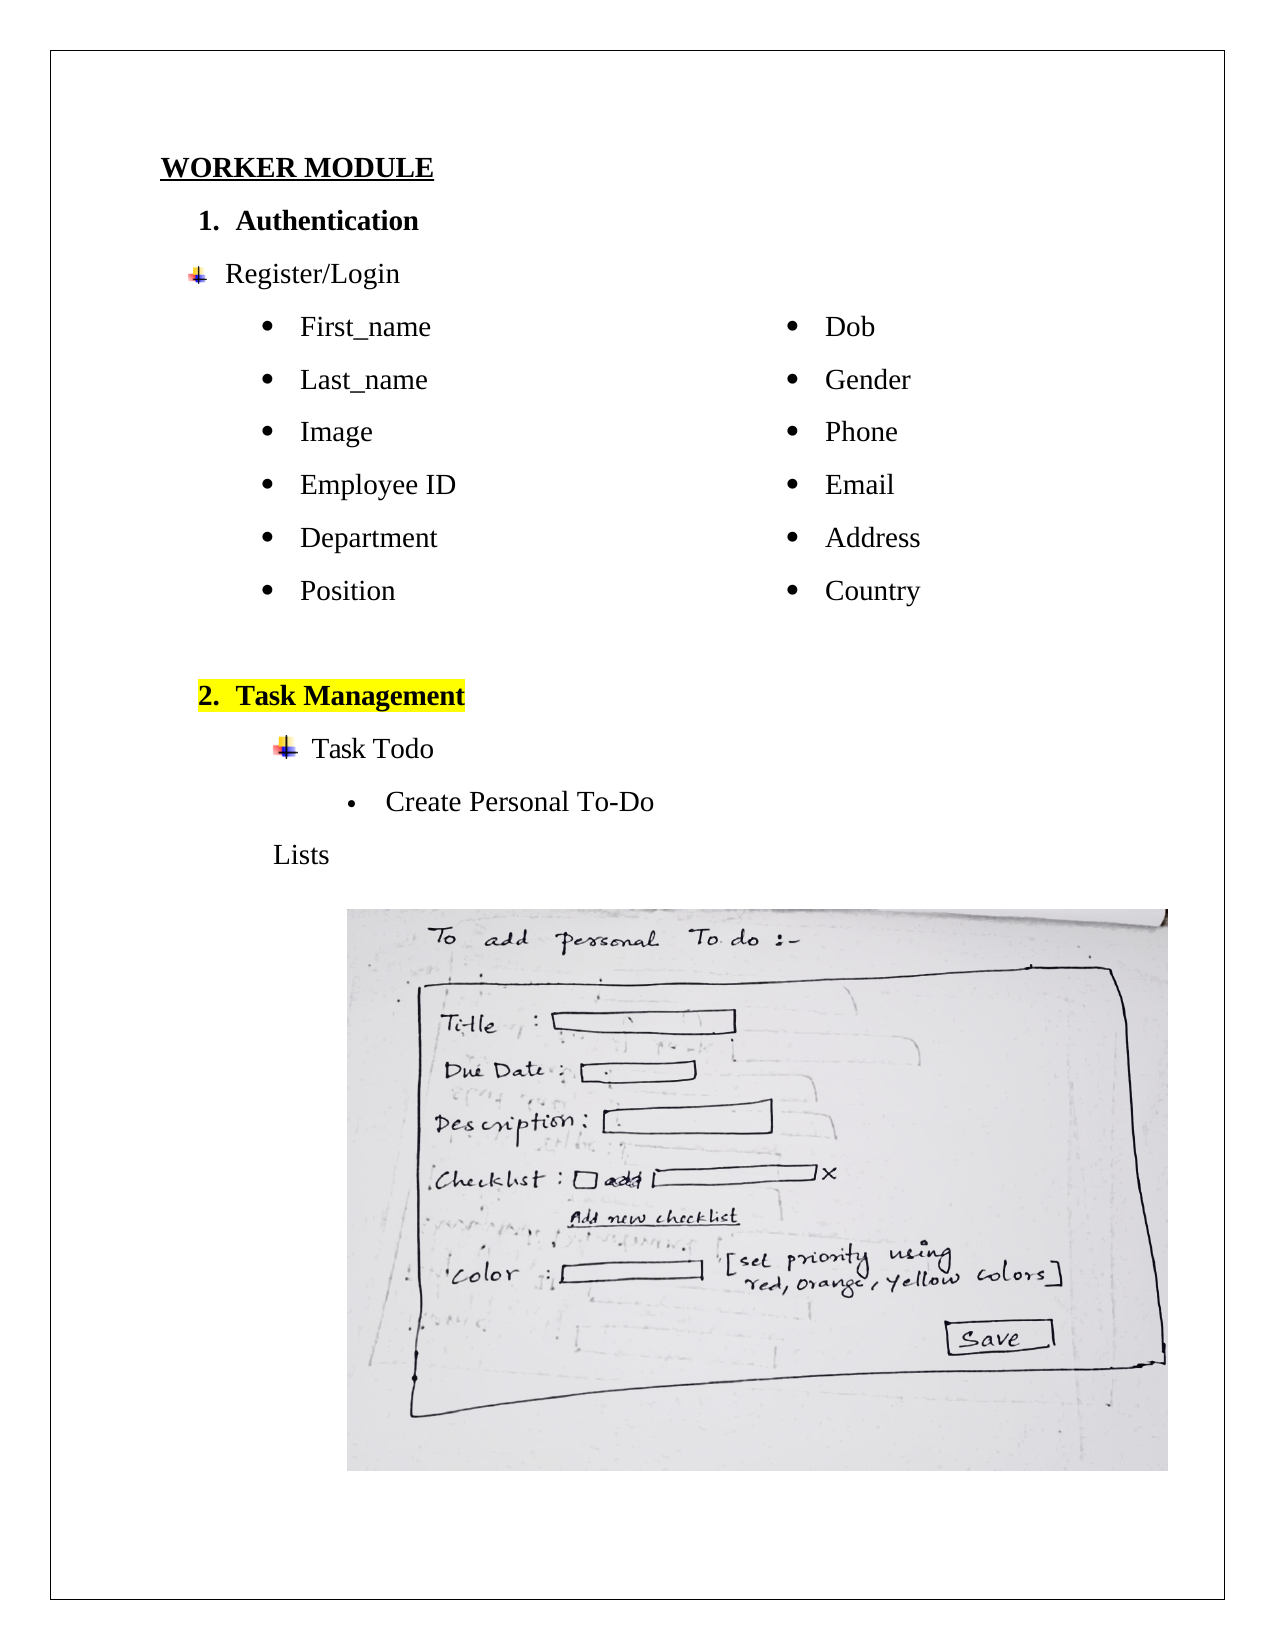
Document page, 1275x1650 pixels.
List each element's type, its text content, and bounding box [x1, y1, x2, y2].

picture [188, 266, 207, 284]
list Register/Login [187, 256, 1125, 290]
list Last_name [262, 362, 600, 395]
picture [347, 909, 1168, 1471]
list Phone [787, 414, 1125, 448]
text WORKER MODULE [160, 150, 1125, 184]
list Position [262, 573, 600, 607]
list Gender [787, 362, 1125, 395]
list Dob [787, 309, 1125, 343]
picture [272, 735, 298, 759]
list Authentication [198, 203, 1125, 237]
list Task Management [198, 678, 1125, 712]
list Email [787, 467, 1125, 501]
list Address [787, 520, 1125, 554]
list Create Personal To-Do Lists [273, 784, 715, 871]
text Task Todo [273, 732, 1125, 765]
list Employee ID [262, 467, 600, 501]
list Image [262, 414, 600, 448]
list Country [787, 573, 1125, 607]
list First_name [262, 309, 600, 343]
list Department [262, 520, 600, 554]
